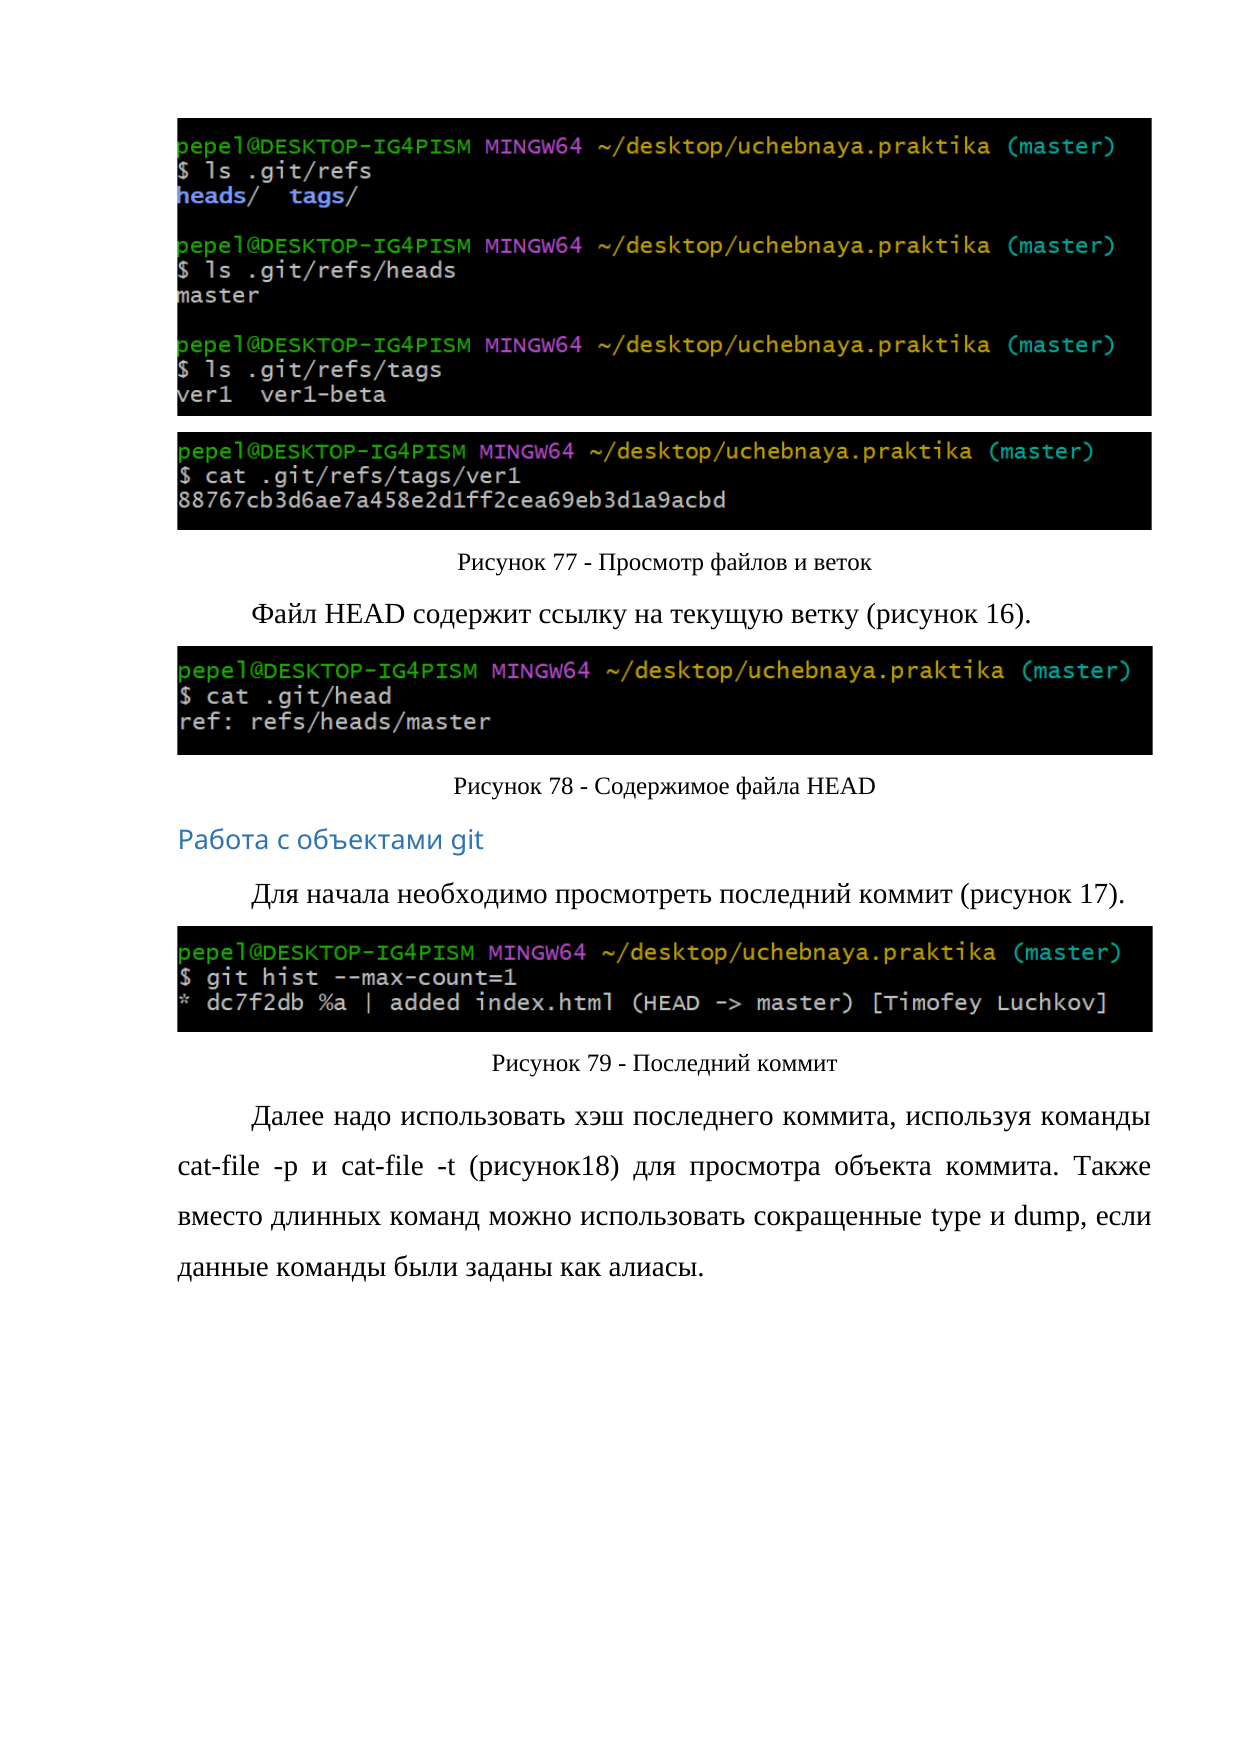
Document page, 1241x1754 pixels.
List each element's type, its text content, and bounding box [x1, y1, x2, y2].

text Для начала необходимо просмотреть последний коммит (рисунок 17). [177, 876, 1152, 909]
subtitle Работа с объектами git [177, 821, 1152, 857]
text Рисунок 78 - Содержимое файла HEAD [177, 771, 1152, 800]
picture [177, 926, 1153, 1032]
text Далее надо использовать хэш последнего коммита, используя команды cat-file -p и cat-file -t (рисунок18) для просмотра объекта коммита. Также вместо длинных команд можно использовать сокращенные type и dump, если данные команды были заданы как алиасы. [177, 1098, 1152, 1282]
picture [177, 118, 1152, 416]
picture [177, 432, 1152, 530]
text Файл HEAD содержит ссылку на текущую ветку (рисунок 16). [177, 596, 1152, 630]
picture [177, 646, 1153, 755]
text Рисунок 79 - Последний коммит [177, 1048, 1152, 1077]
text Рисунок 77 - Просмотр файлов и веток [177, 547, 1152, 575]
